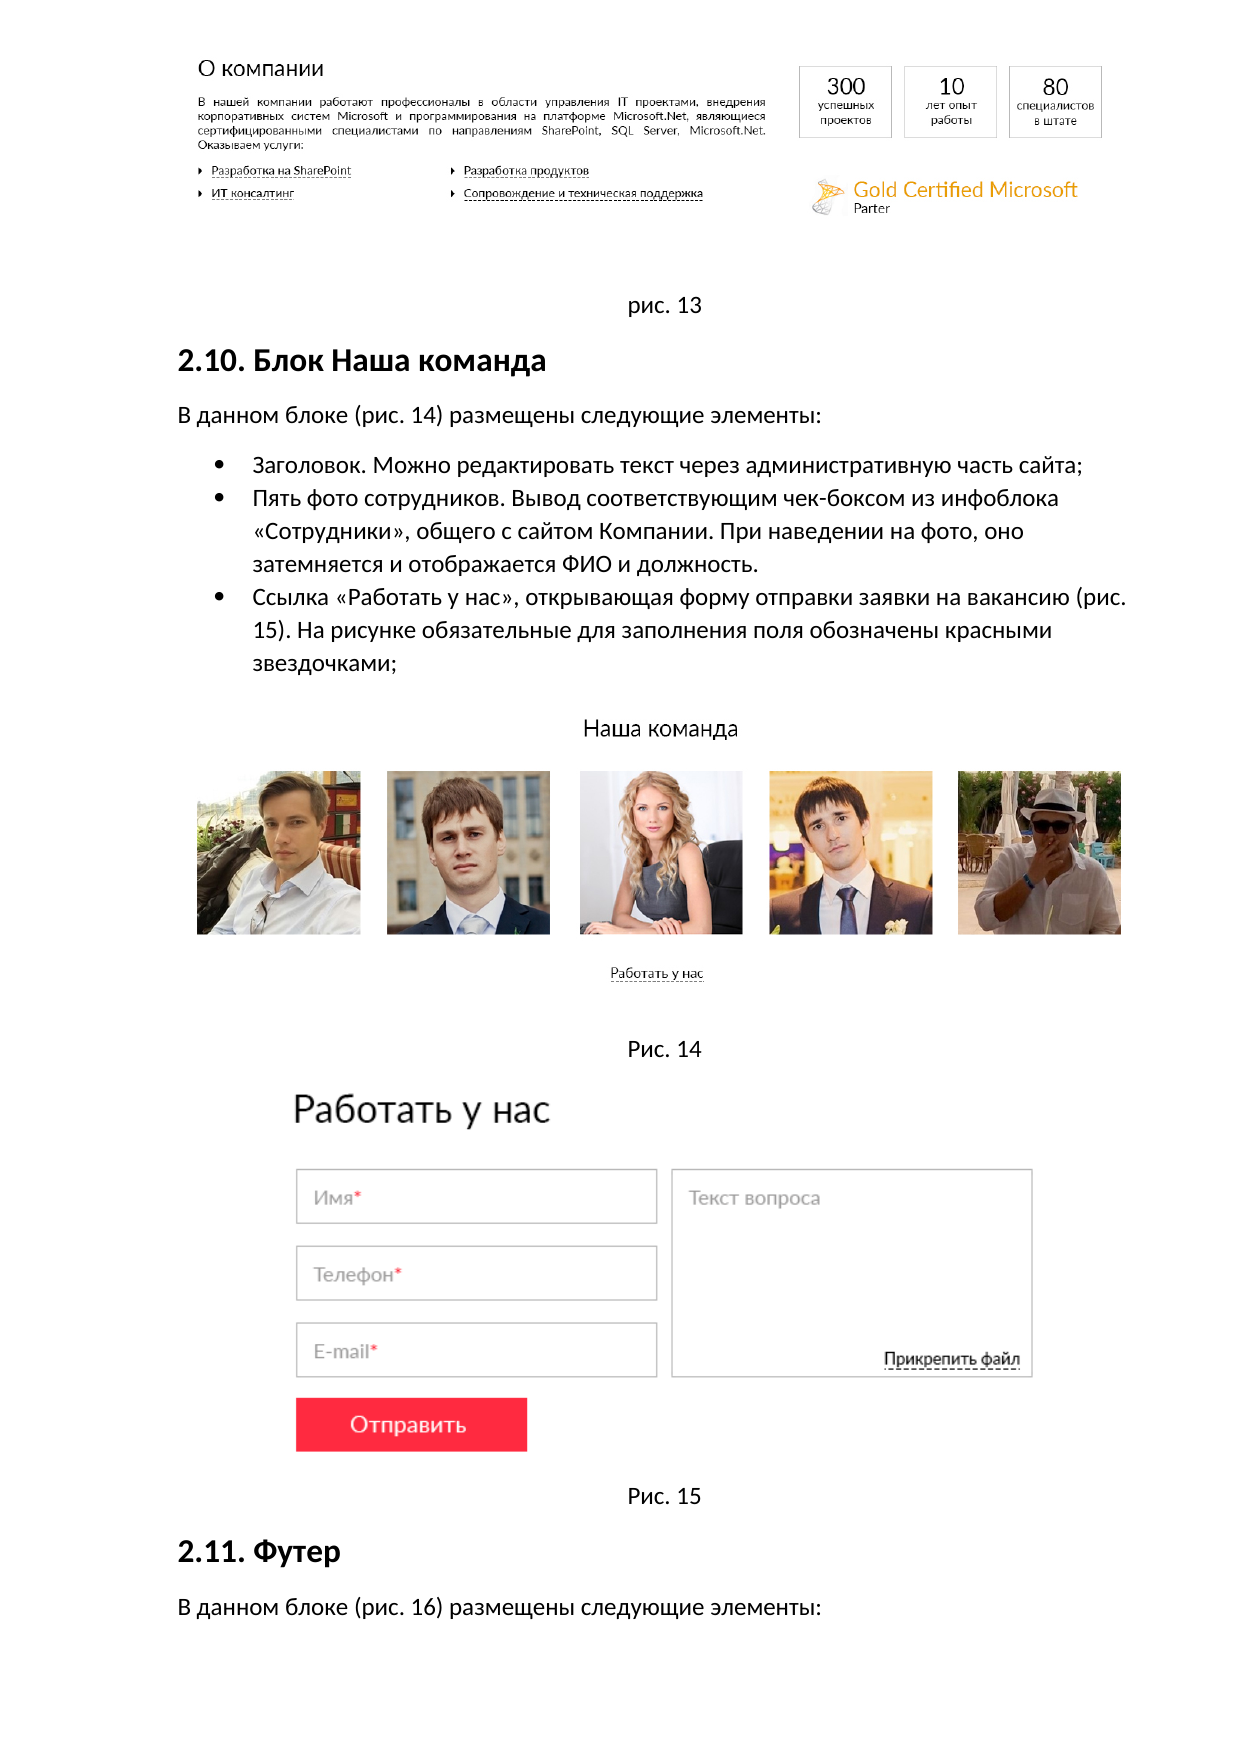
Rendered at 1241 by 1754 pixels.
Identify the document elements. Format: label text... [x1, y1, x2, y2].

picture [177, 696, 1152, 1015]
text 2.11. Футер [177, 1530, 1152, 1571]
picture [177, 29, 1152, 271]
list Пять фото сотрудников. Вывод соответствующим чек-боксом из инфоблока «Сотрудники», общего с сайтом Компании. При наведении на фото, оно затемняется и отображается ФИО и должность. [215, 482, 1152, 578]
text 2.10. Блок Наша команда [177, 339, 1152, 380]
text В данном блоке (рис. 16) размещены следующие элементы: [177, 1591, 1152, 1621]
text Рис. 15 [177, 1480, 1152, 1511]
list Заголовок. Можно редактировать текст через административную часть сайта; [215, 449, 1152, 480]
text рис. 13 [177, 289, 1152, 320]
text Рис. 14 [177, 1033, 1152, 1064]
picture [286, 1082, 1043, 1462]
list Ссылка «Работать у нас», открывающая форму отправки заявки на вакансию (рис. 15). На рисунке обязательные для заполнения поля обозначены красными звездочками; [215, 581, 1152, 677]
text В данном блоке (рис. 14) размещены следующие элементы: [177, 399, 1152, 430]
